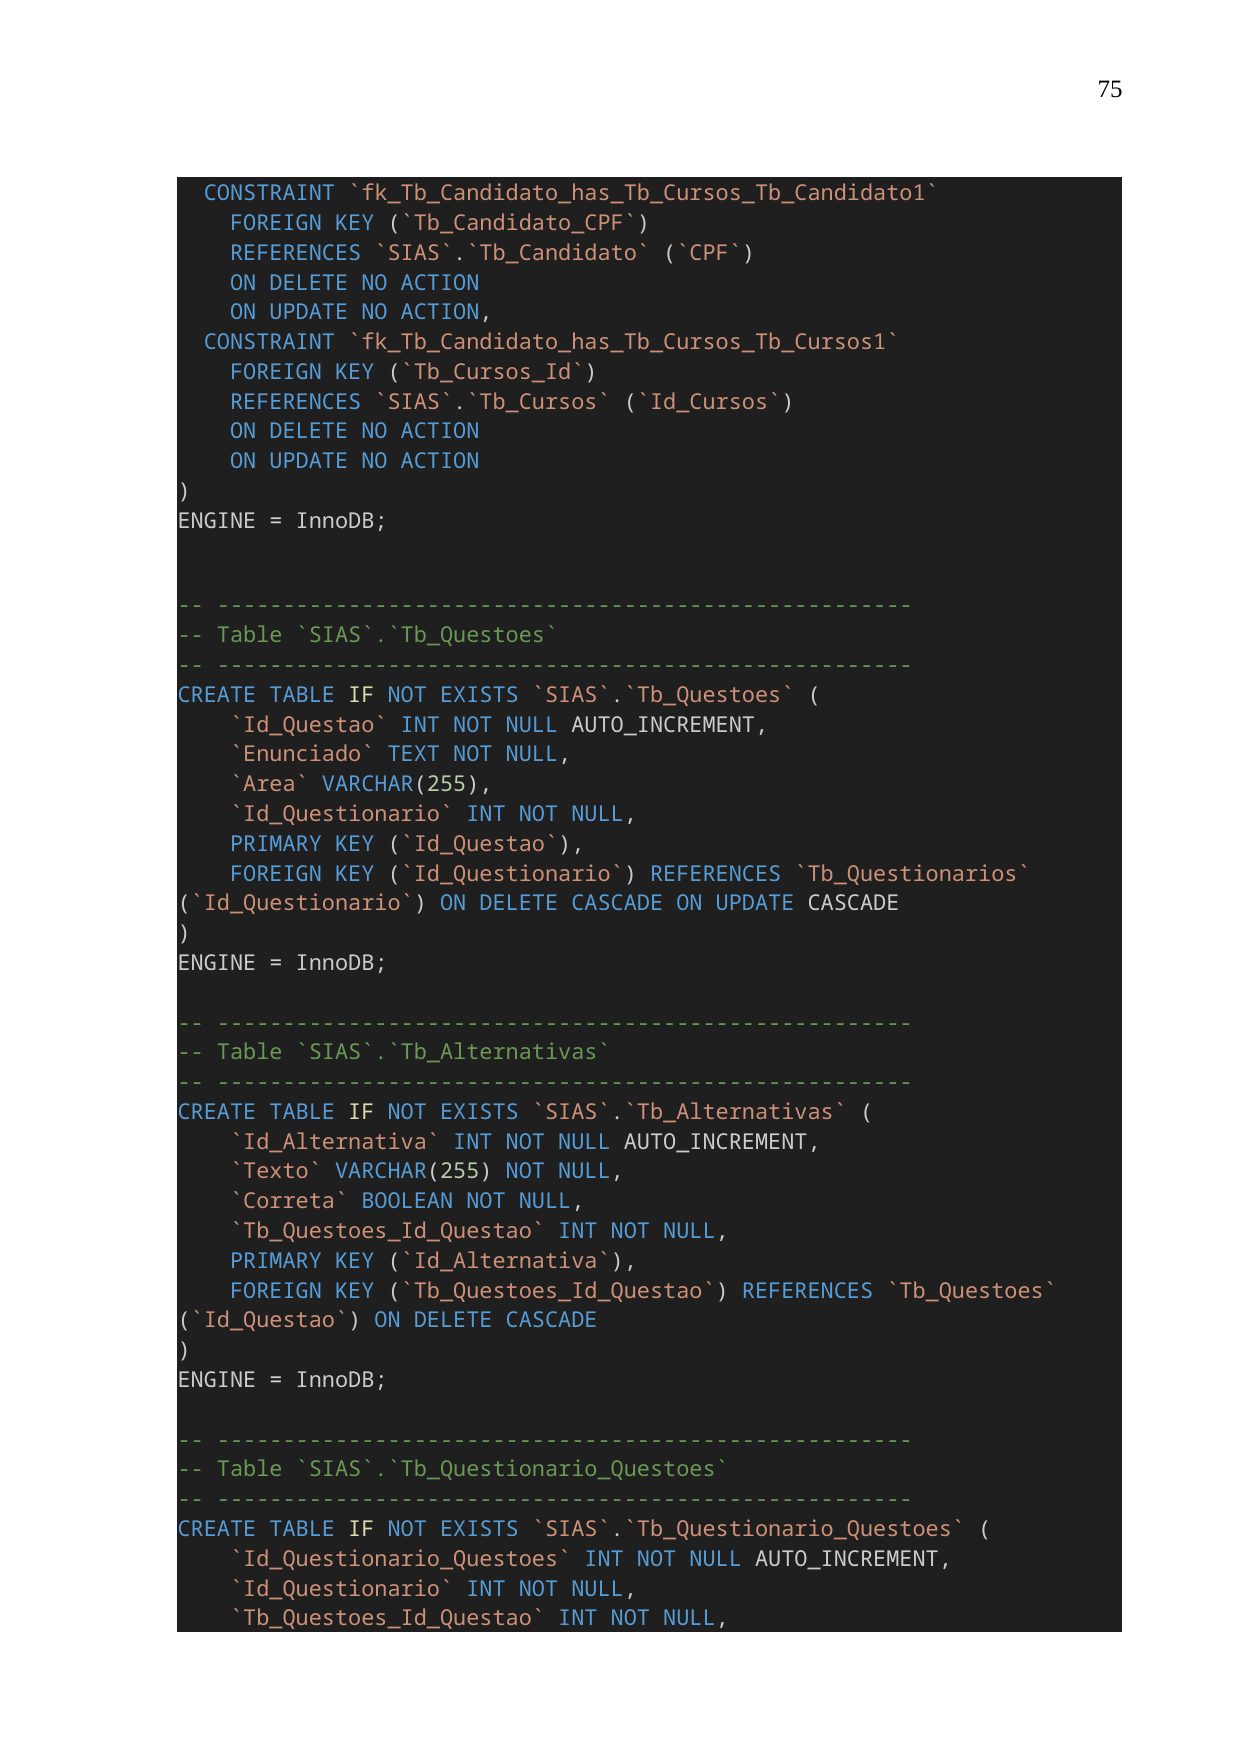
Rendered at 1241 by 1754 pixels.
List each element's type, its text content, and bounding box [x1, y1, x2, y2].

text PRIMARY KEY (`Id_Alternativa`), [177, 1245, 1122, 1275]
text `Correta` BOOLEAN NOT NULL, [177, 1185, 1122, 1215]
text `Id_Questionario_Questoes` INT NOT NULL AUTO_INCREMENT, [177, 1543, 1122, 1573]
text ON UPDATE NO ACTION, [177, 296, 1122, 326]
text ENGINE = InnoDB; [177, 505, 1122, 535]
text `Id_Alternativa` INT NOT NULL AUTO_INCREMENT, [177, 1126, 1122, 1156]
text ) [177, 917, 1122, 947]
text `Area` VARCHAR(255), [177, 768, 1122, 798]
text -- ----------------------------------------------------- [177, 589, 1122, 619]
text CREATE TABLE IF NOT EXISTS `SIAS`.`Tb_Questoes` ( [177, 679, 1122, 709]
text -- ----------------------------------------------------- [177, 1066, 1122, 1096]
text CONSTRAINT `fk_Tb_Candidato_has_Tb_Cursos_Tb_Candidato1` [177, 177, 1122, 207]
text ON DELETE NO ACTION [177, 267, 1122, 296]
text ON UPDATE NO ACTION [177, 445, 1122, 475]
text -- ----------------------------------------------------- [177, 1007, 1122, 1036]
text REFERENCES `SIAS`.`Tb_Cursos` (`Id_Cursos`) [177, 386, 1122, 416]
text `Texto` VARCHAR(255) NOT NULL, [177, 1156, 1122, 1185]
text FOREIGN KEY (`Tb_Candidato_CPF`) [177, 207, 1122, 237]
text `Tb_Questoes_Id_Questao` INT NOT NULL, [177, 1602, 1122, 1632]
text ) [177, 475, 1122, 505]
text ENGINE = InnoDB; [177, 1364, 1122, 1394]
text `Tb_Questoes_Id_Questao` INT NOT NULL, [177, 1215, 1122, 1245]
text FOREIGN KEY (`Id_Questionario`) REFERENCES `Tb_Questionarios` (`Id_Questionario`) ON DELETE CASCADE ON UPDATE CASCADE [177, 858, 1122, 917]
text FOREIGN KEY (`Tb_Cursos_Id`) [177, 356, 1122, 386]
text -- Table `SIAS`.`Tb_Questoes` [177, 619, 1122, 649]
text -- Table `SIAS`.`Tb_Alternativas` [177, 1036, 1122, 1066]
text `Id_Questao` INT NOT NULL AUTO_INCREMENT, [177, 709, 1122, 738]
text CREATE TABLE IF NOT EXISTS `SIAS`.`Tb_Questionario_Questoes` ( [177, 1513, 1122, 1543]
text -- ----------------------------------------------------- [177, 1424, 1122, 1453]
text `Id_Questionario` INT NOT NULL, [177, 798, 1122, 828]
text `Enunciado` TEXT NOT NULL, [177, 738, 1122, 768]
text -- Table `SIAS`.`Tb_Questionario_Questoes` [177, 1453, 1122, 1483]
text REFERENCES `SIAS`.`Tb_Candidato` (`CPF`) [177, 237, 1122, 267]
text ON DELETE NO ACTION [177, 416, 1122, 445]
text `Id_Questionario` INT NOT NULL, [177, 1573, 1122, 1602]
text ENGINE = InnoDB; [177, 947, 1122, 977]
text CONSTRAINT `fk_Tb_Candidato_has_Tb_Cursos_Tb_Cursos1` [177, 326, 1122, 356]
text FOREIGN KEY (`Tb_Questoes_Id_Questao`) REFERENCES `Tb_Questoes` (`Id_Questao`) ON DELETE CASCADE [177, 1275, 1122, 1334]
text CREATE TABLE IF NOT EXISTS `SIAS`.`Tb_Alternativas` ( [177, 1096, 1122, 1126]
text -- ----------------------------------------------------- [177, 649, 1122, 679]
text ) [177, 1334, 1122, 1364]
text -- ----------------------------------------------------- [177, 1483, 1122, 1513]
text PRIMARY KEY (`Id_Questao`), [177, 828, 1122, 858]
